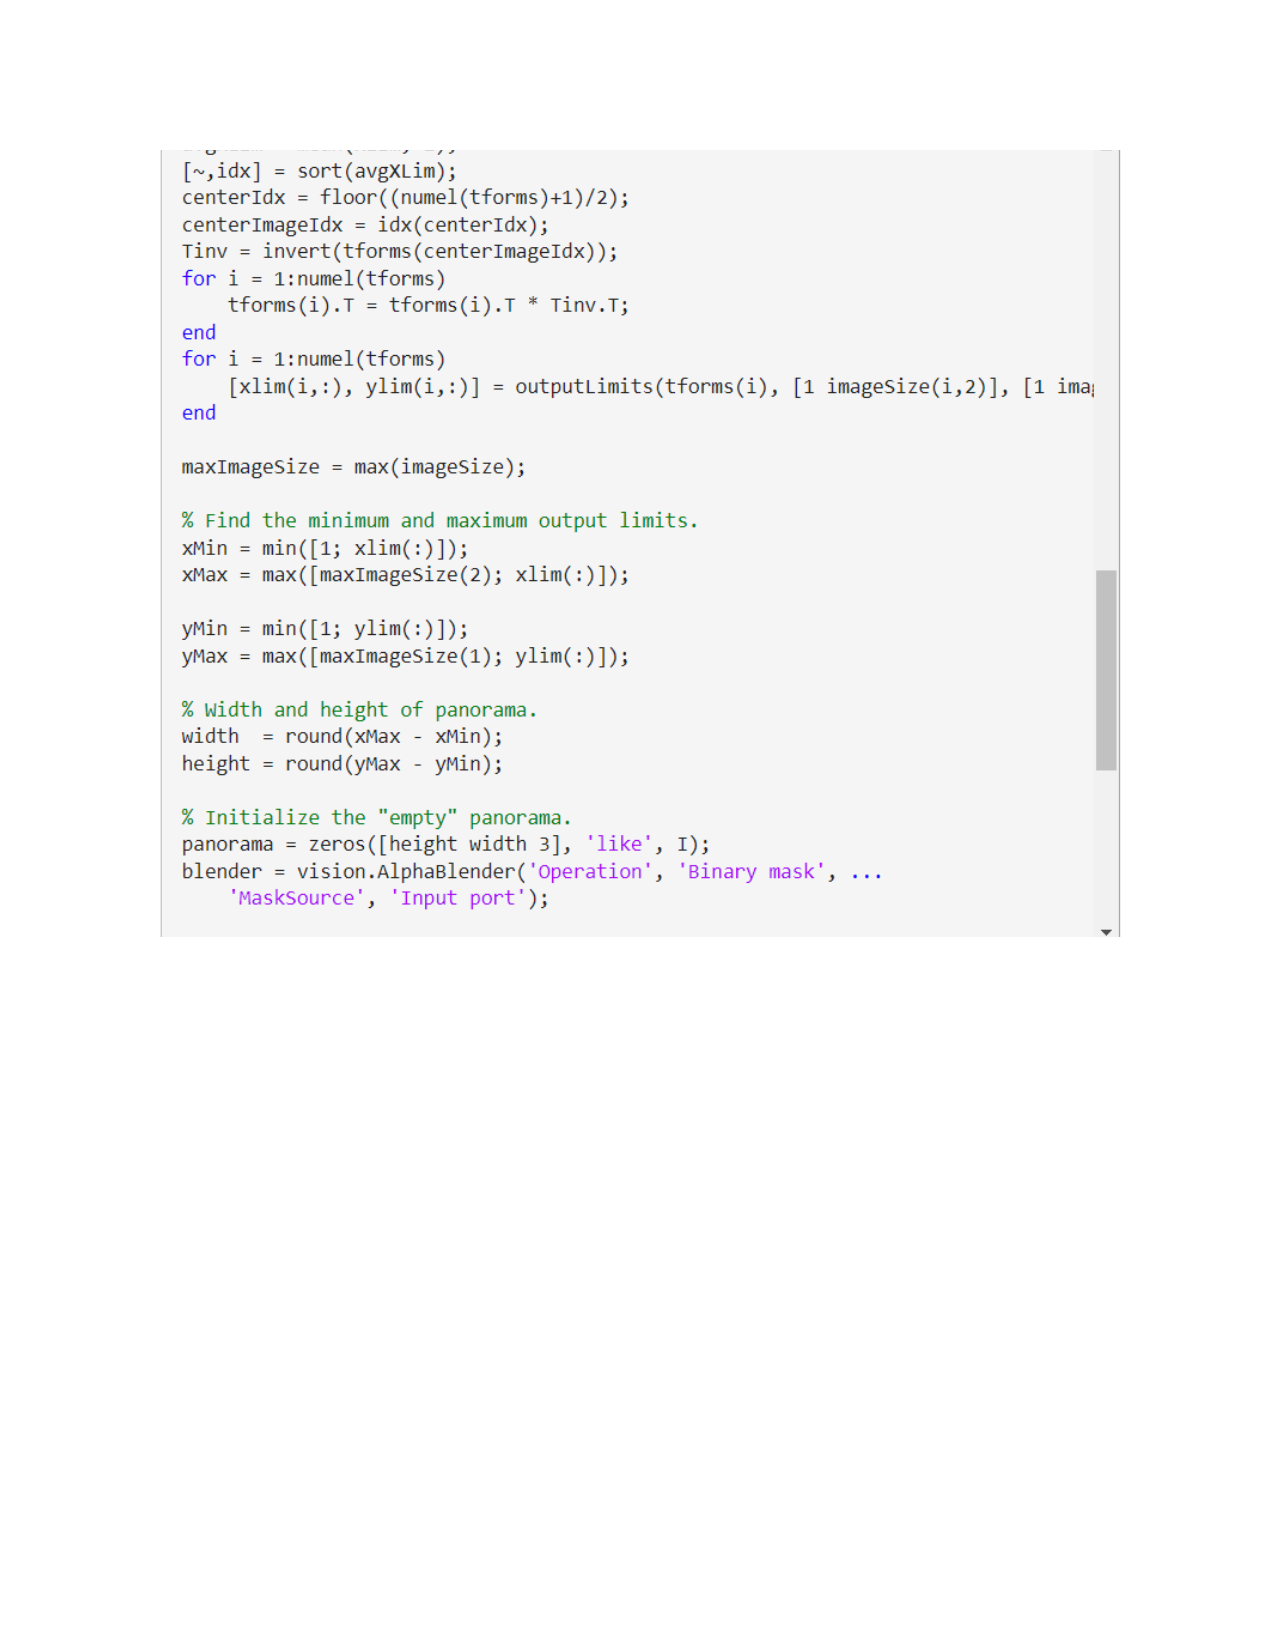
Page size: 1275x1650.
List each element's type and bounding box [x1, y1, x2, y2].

picture [150, 150, 1124, 937]
